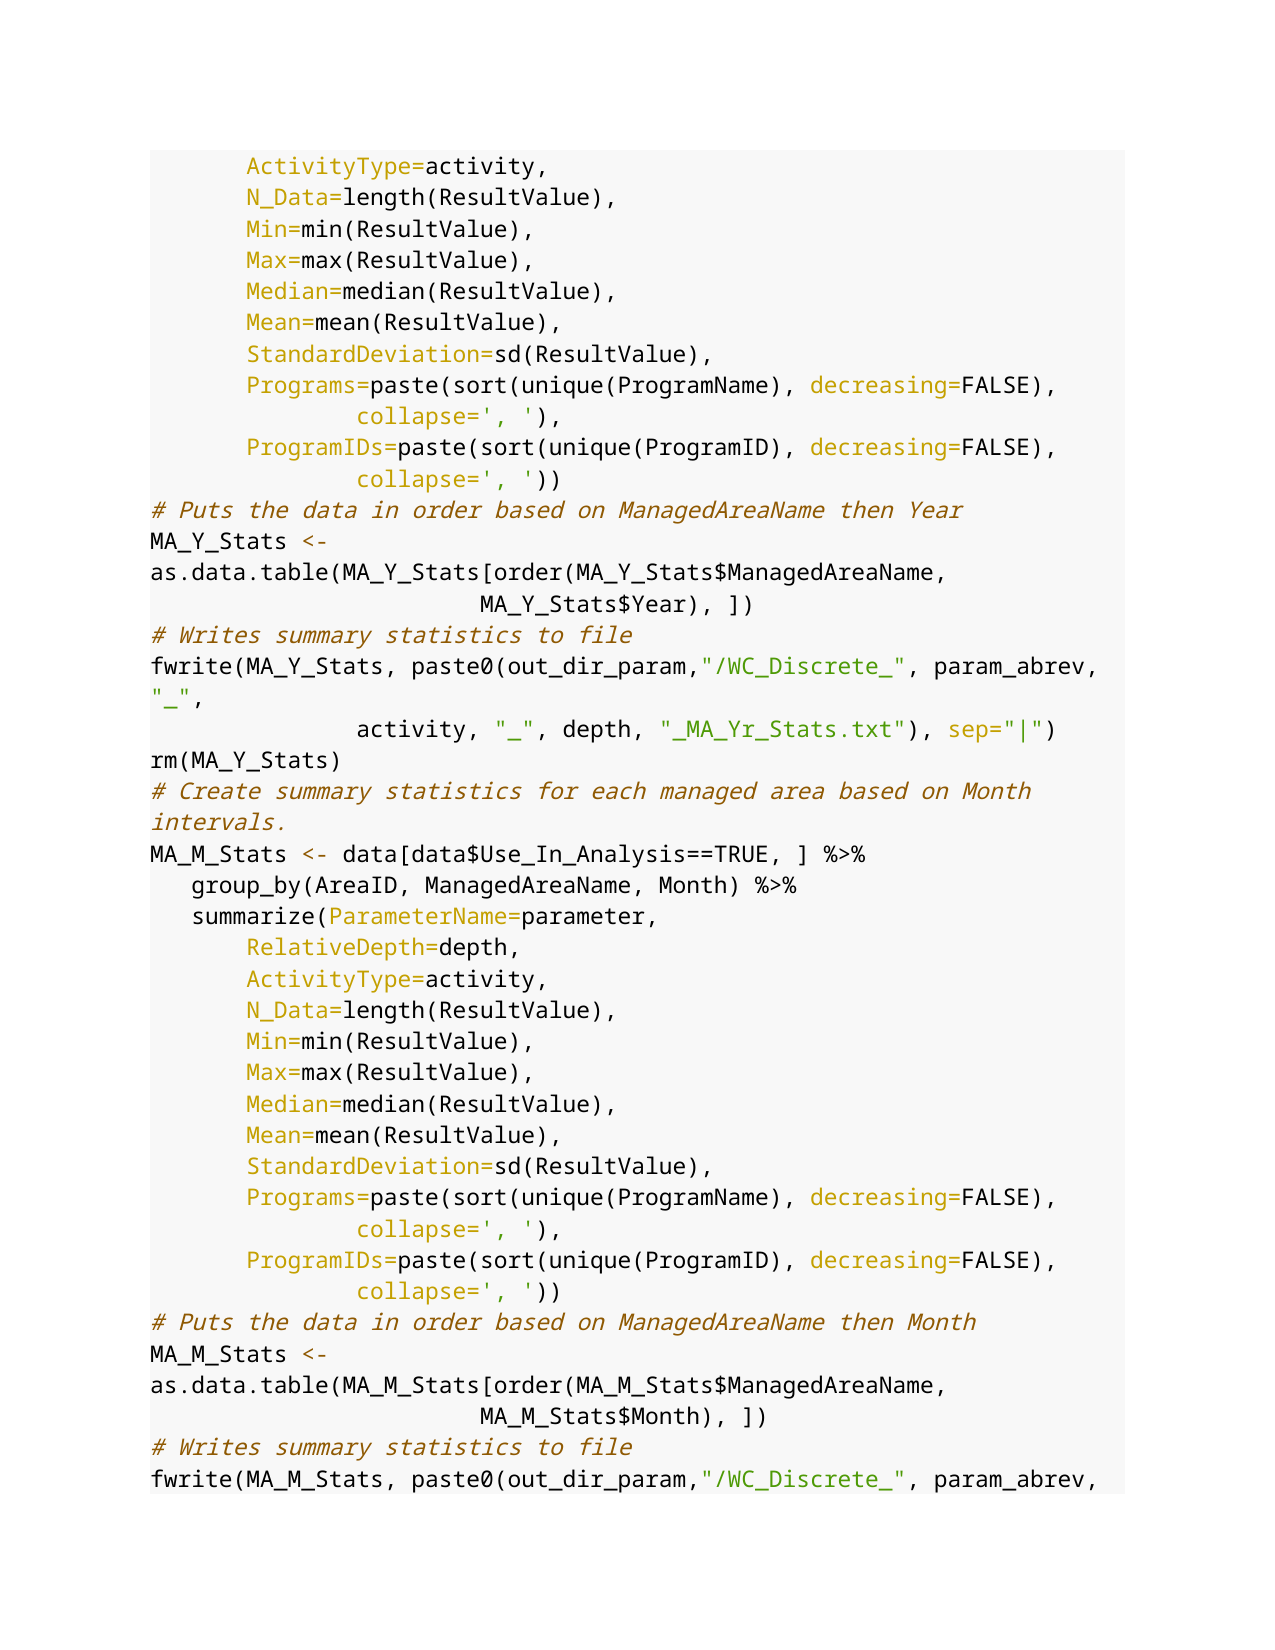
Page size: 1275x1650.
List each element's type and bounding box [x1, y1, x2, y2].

text [150, 150, 1125, 1494]
